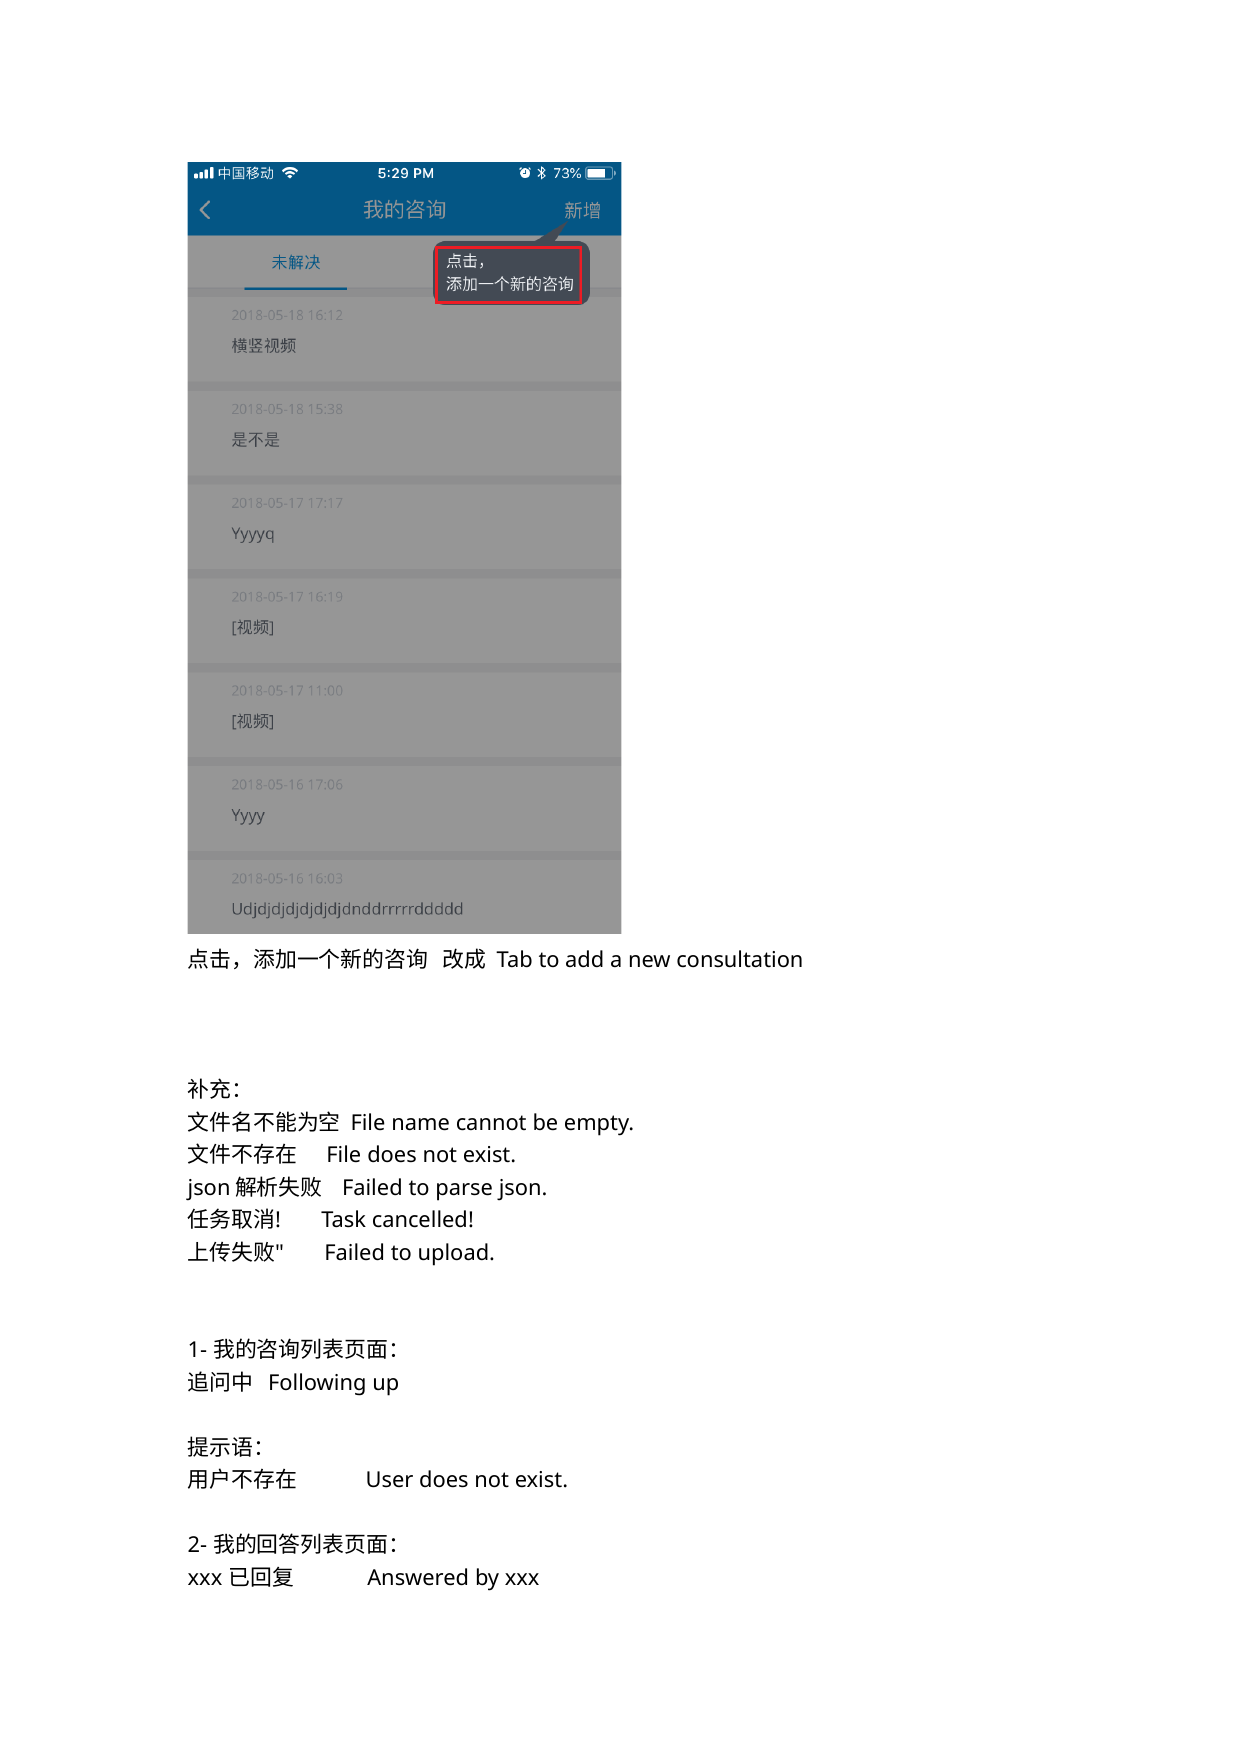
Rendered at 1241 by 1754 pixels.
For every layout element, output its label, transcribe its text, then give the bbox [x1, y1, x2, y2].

text 点击，添加一个新的咨询 改成 Tab to add a new consultation [187, 942, 1053, 974]
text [187, 1332, 1053, 1592]
text 文件名不能为空 File name cannot be empty. 文件不存在 File does not exist. json解析失败 Failed to parse json. 任务取消! Task cancelled! 上传失败" Failed to upload. [187, 1104, 1053, 1267]
text 补充： [187, 1072, 1053, 1104]
picture [187, 162, 622, 934]
